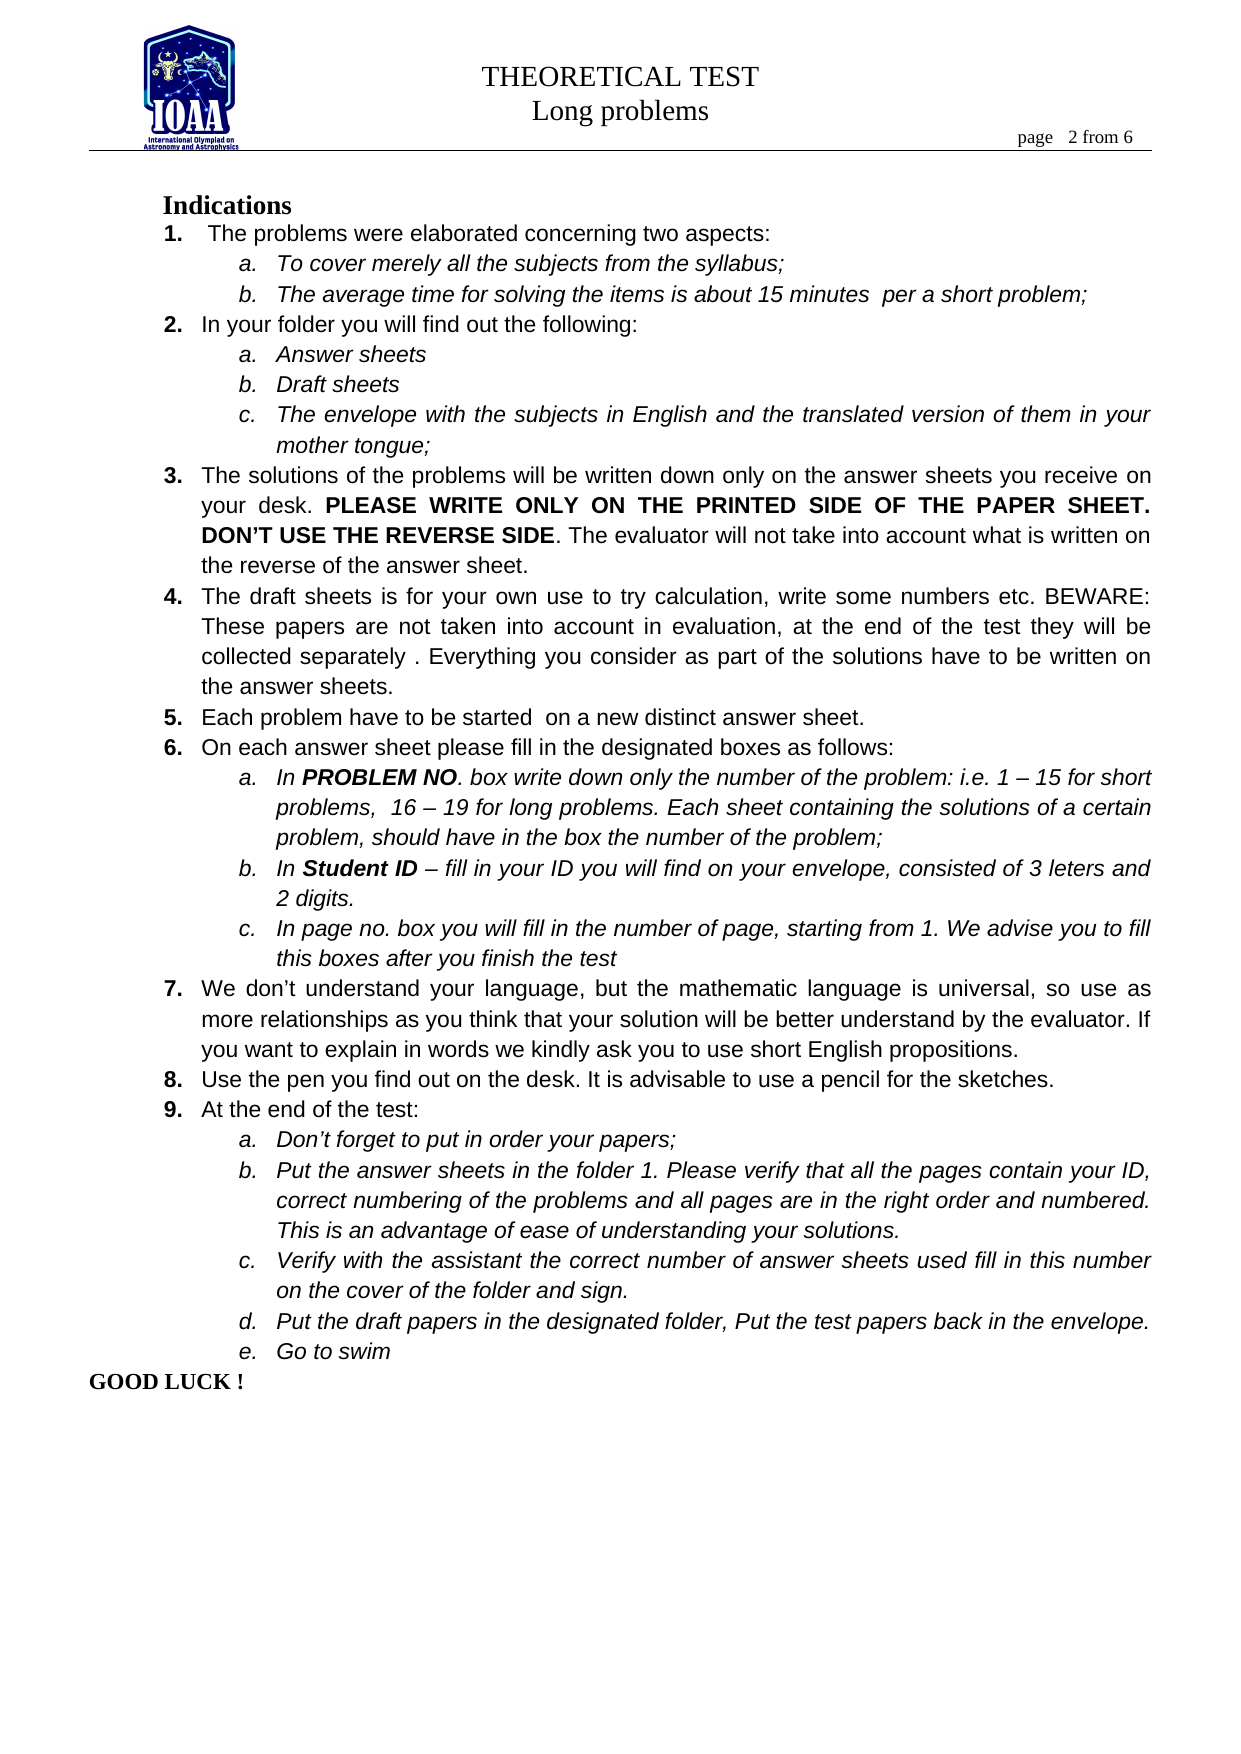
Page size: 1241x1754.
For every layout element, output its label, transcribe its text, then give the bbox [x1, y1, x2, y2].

subtitle The problems were elaborated concerning two aspects: [164, 220, 1152, 247]
subtitle Don’t forget to put in order your papers; [239, 1126, 1152, 1153]
text GOOD LUCK ! [89, 1368, 1152, 1394]
subtitle At the end of the test: [164, 1096, 1152, 1123]
subtitle In PROBLEM NO. box write down only the number of the problem: i.e. 1 – 15 for short problems, 16 – 19 for long problems. Each sheet containing the solutions of a certain problem, should have in the box the number of the problem; [239, 764, 1152, 851]
subtitle Indications [89, 189, 1152, 220]
subtitle The average time for solving the items is about 15 minutes per a short problem; [239, 281, 1152, 307]
picture [143, 25, 239, 150]
subtitle On each answer sheet please fill in the designated boxes as follows: [164, 734, 1152, 760]
subtitle To cover merely all the subjects from the syllabus; [239, 250, 1152, 277]
subtitle Answer sheets [239, 341, 1152, 367]
subtitle Draft sheets [239, 371, 1152, 398]
subtitle We don’t understand your language, but the mathematic language is universal, so use as more relationships as you think that your solution will be better understand by the evaluator. If you want to explain in words we kindly ask you to use short English propositions. [164, 975, 1152, 1062]
subtitle Go to swim [239, 1338, 1152, 1364]
subtitle Each problem have to be started on a new distinct answer sheet. [164, 703, 1152, 730]
subtitle In Student ID – fill in your ID you will find on your envelope, consisted of 3 leters and 2 digits. [239, 854, 1152, 911]
subtitle The solutions of the problems will be written down only on the answer sheets you receive on your desk. PLEASE WRITE ONLY ON THE PRINTED SIDE OF THE PAPER SHEET. DON’T USE THE REVERSE SIDE. The evaluator will not take into account what is written on the reverse of the answer sheet. [164, 462, 1152, 579]
subtitle Verify with the assistant the correct number of answer sheets used fill in this number on the cover of the folder and sign. [239, 1247, 1152, 1304]
subtitle In your folder you will find out the following: [164, 311, 1152, 337]
subtitle Put the answer sheets in the folder 1. Please verify that all the pages contain your ID, correct numbering of the problems and all pages are in the right order and numbered. This is an advantage of ease of understanding your solutions. [239, 1157, 1152, 1243]
subtitle Use the pen you find out on the desk. It is advisable to use a pencil for the sketches. [164, 1066, 1152, 1092]
subtitle Put the draft papers in the designated folder, Put the test papers back in the envelope. [239, 1308, 1152, 1334]
subtitle The envelope with the subjects in English and the translated version of them in your mother tongue; [239, 401, 1152, 458]
subtitle The draft sheets is for your own use to try calculation, write some numbers etc. BEWARE: These papers are not taken into account in evaluation, at the end of the test they will be collected separately . Everything you consider as part of the solutions have to be written on the answer sheets. [164, 583, 1152, 700]
subtitle In page no. box you will fill in the number of page, starting from 1. We advise you to fill this boxes after you finish the test [239, 915, 1152, 972]
